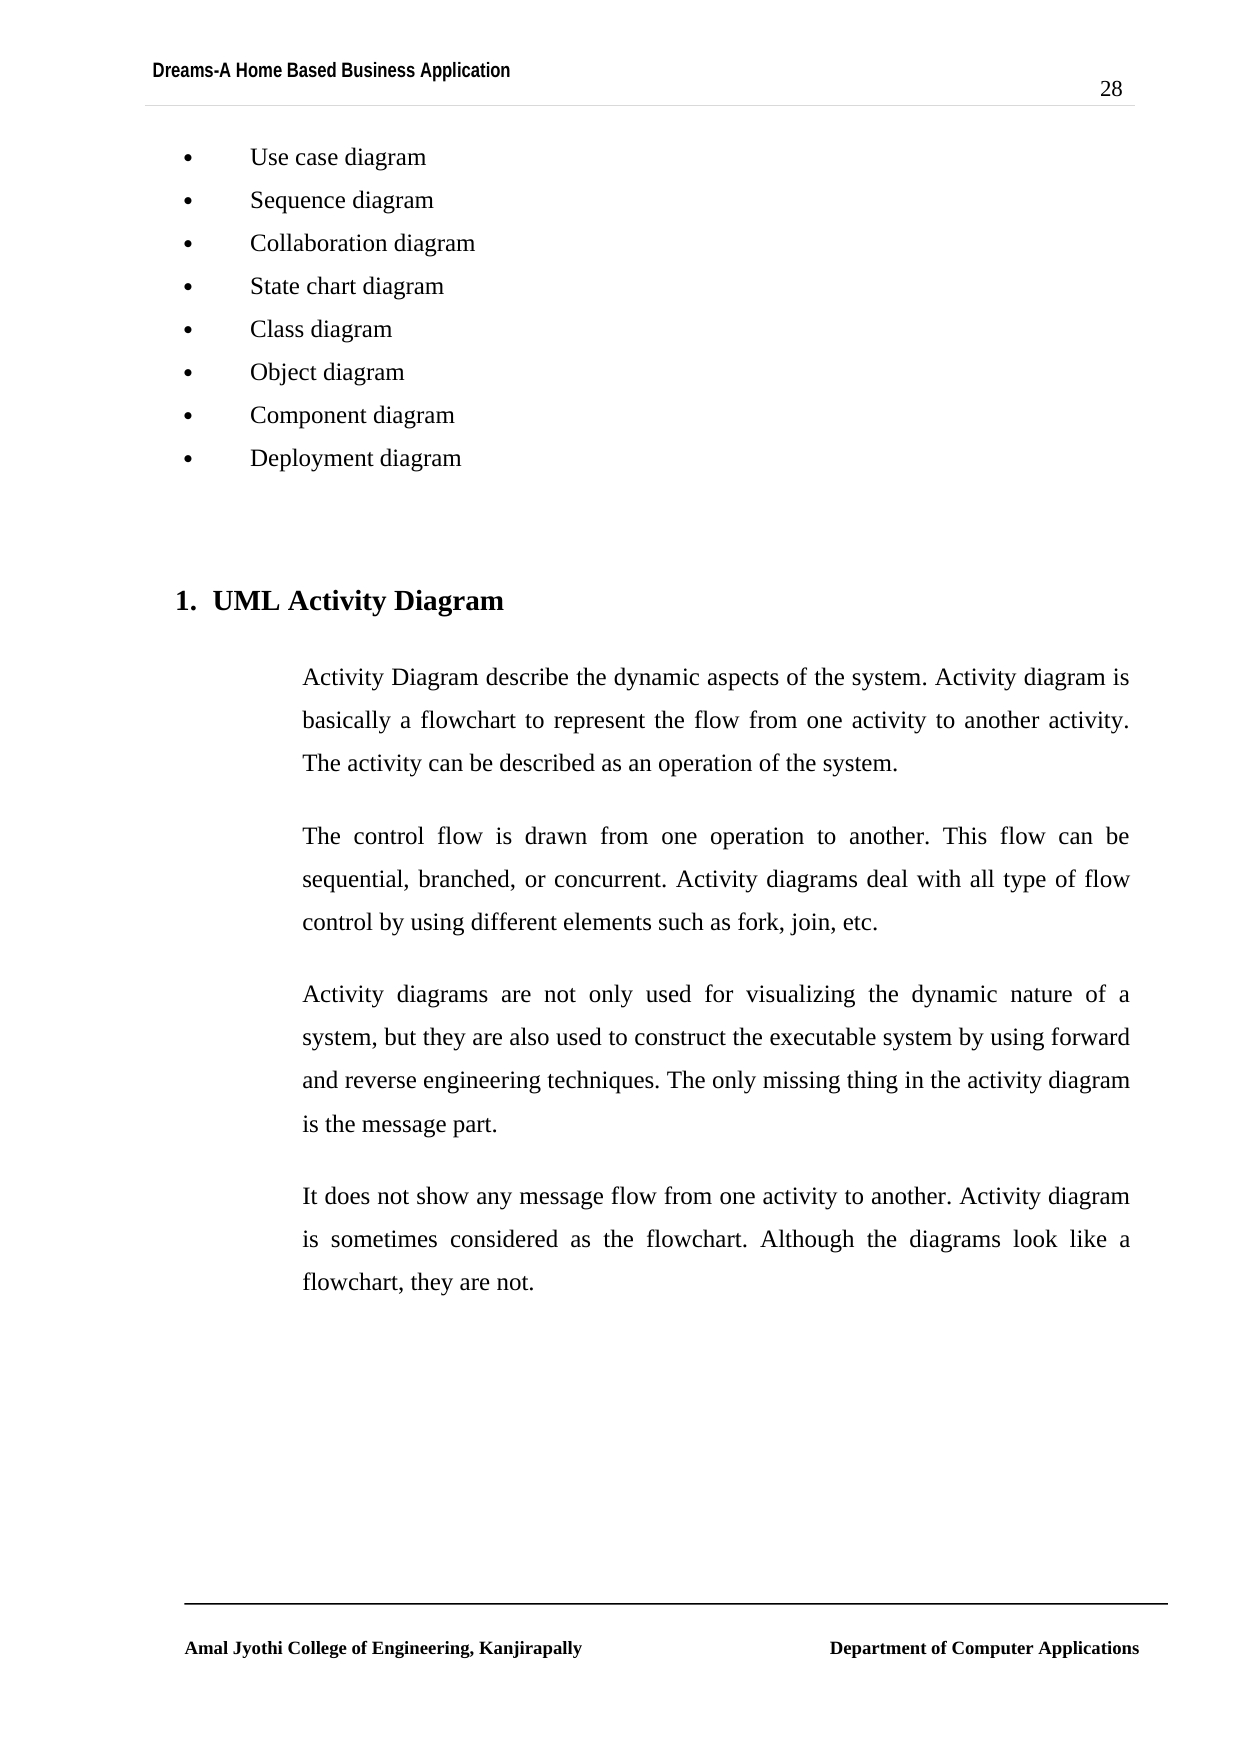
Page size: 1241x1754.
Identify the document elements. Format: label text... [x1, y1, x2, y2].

list Class diagram [184, 314, 1131, 343]
text The control flow is drawn from one operation to another. This flow can be sequential, branched, or concurrent. Activity diagrams deal with all type of flow control by using different elements such as fork, join, etc. [302, 821, 1131, 936]
text Activity diagrams are not only used for visualizing the dynamic nature of a system, but they are also used to construct the executable system by using forward and reverse engineering techniques. The only missing thing in the activity diagram is the message part. [302, 979, 1131, 1137]
list Object diagram [184, 357, 1131, 386]
list Component diagram [184, 400, 1131, 429]
list State chart diagram [184, 271, 1131, 300]
list Collaboration diagram [184, 228, 1131, 257]
text Activity Diagram describe the dynamic aspects of the system. Activity diagram is basically a flowchart to represent the flow from one activity to another activity. The activity can be described as an operation of the system. [302, 662, 1131, 777]
list Use case diagram [184, 142, 1131, 170]
list Deployment diagram [184, 443, 1131, 472]
text It does not show any message flow from one activity to another. Activity diagram is sometimes considered as the flowchart. Although the diagrams look like a flowchart, they are not. [302, 1181, 1131, 1296]
list Sequence diagram [184, 185, 1131, 213]
list UML Activity Diagram [175, 583, 987, 616]
